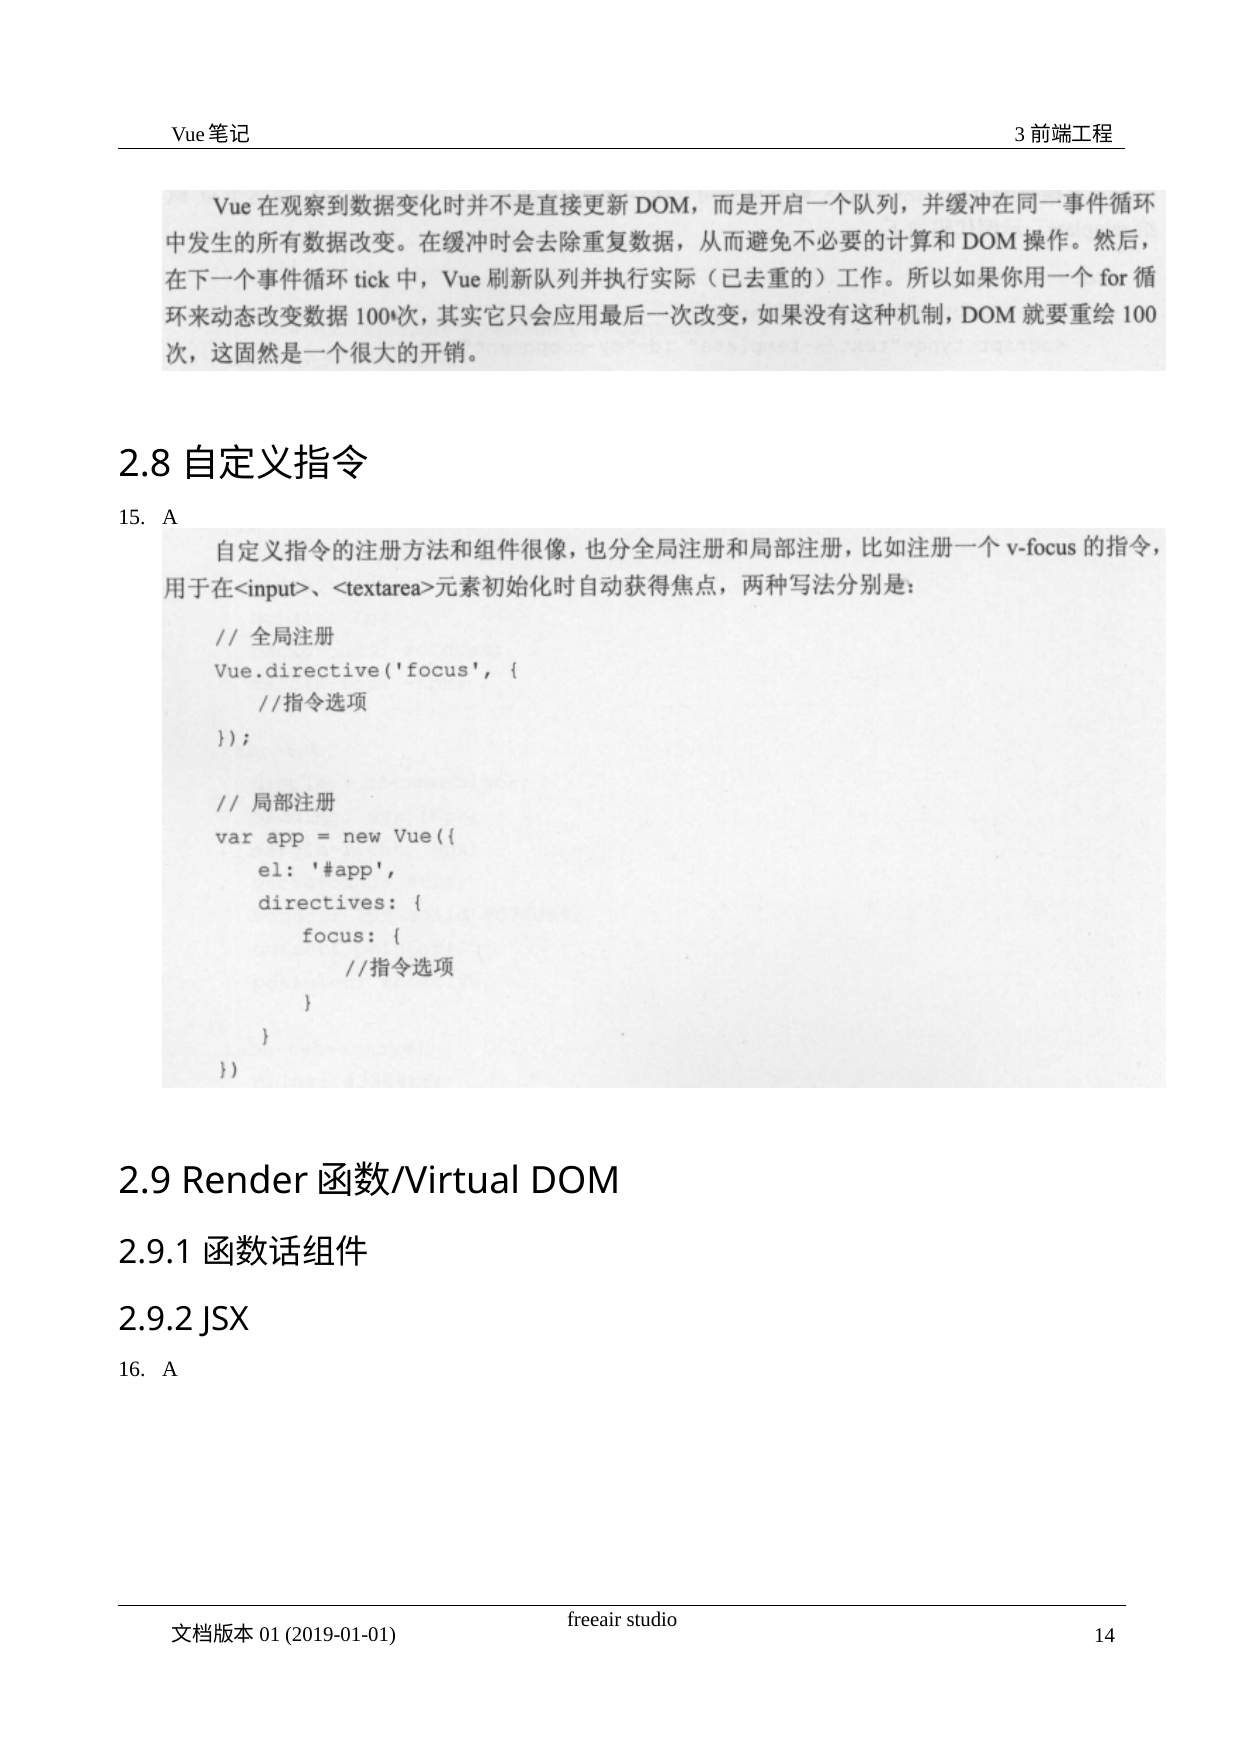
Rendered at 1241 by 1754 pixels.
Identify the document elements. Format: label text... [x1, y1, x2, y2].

subtitle JSX [118, 1294, 1122, 1340]
subtitle Render函数/Virtual DOM [118, 1150, 1122, 1204]
list A [118, 1340, 1122, 1382]
subtitle 自定义指令 [118, 433, 1122, 487]
picture [161, 190, 1166, 371]
list A [118, 487, 1122, 529]
subtitle 函数话组件 [118, 1225, 1122, 1274]
picture [161, 528, 1166, 1088]
